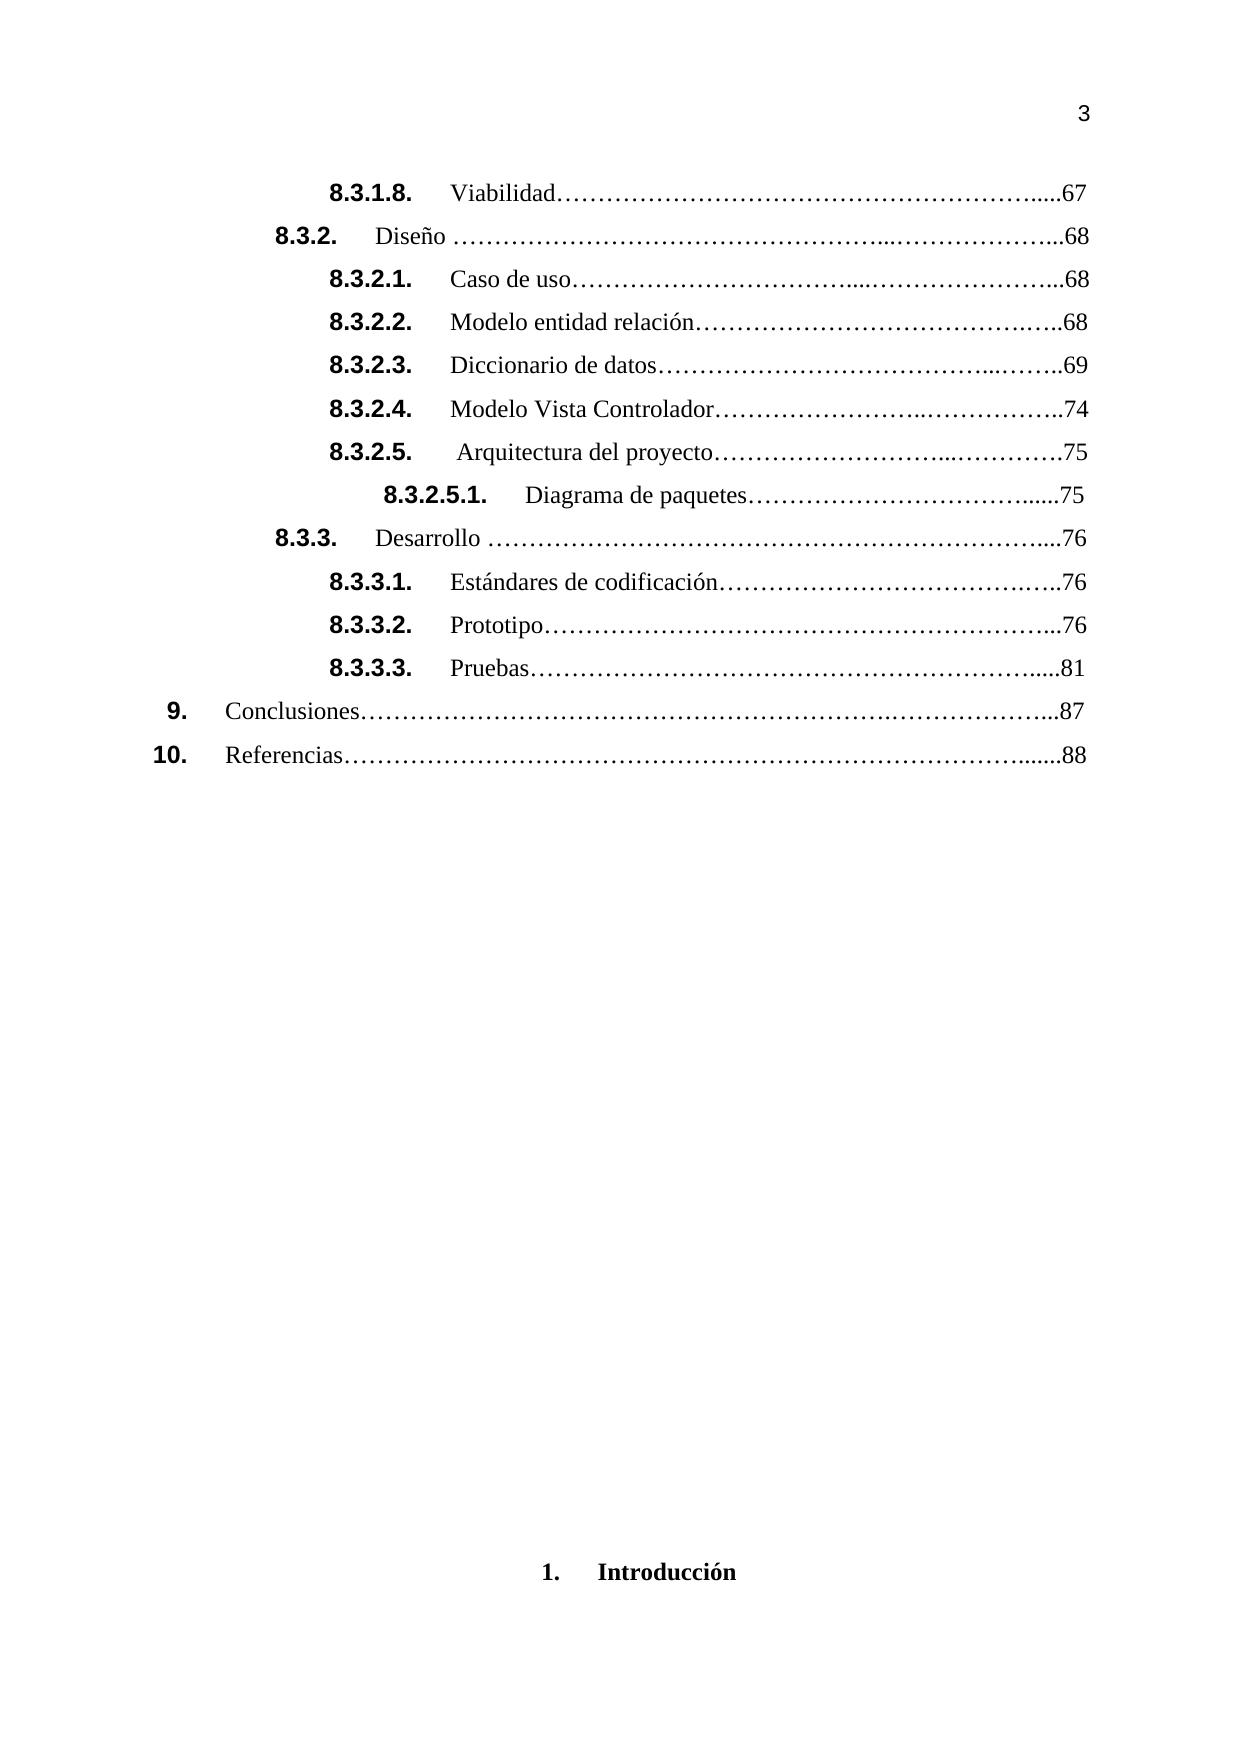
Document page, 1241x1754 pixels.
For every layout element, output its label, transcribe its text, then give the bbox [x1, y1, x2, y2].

list Prototipo……………………………………………………...76 [412, 610, 1090, 639]
list Viabilidad………………………………………………….....67 [412, 178, 1090, 206]
list Diseño ……………………………………………...………………...68 [337, 221, 1090, 250]
list Pruebas…………………………………………………….....81 [412, 653, 1090, 682]
list Estándares de codificación……………………………….…..76 [412, 567, 1090, 596]
list Referencias……………………………………………………………………….......88 [187, 739, 1090, 768]
list Modelo Vista Controlador……………………..……………..74 [412, 394, 1090, 423]
list Caso de uso……………………………....…………………...68 [412, 264, 1090, 293]
list Diagrama de paquetes……………………………......75 [487, 480, 1090, 509]
text 1. Introducción [187, 1557, 1090, 1586]
list Arquitectura del proyecto………………………...………….75 [412, 437, 1090, 466]
list Desarrollo …………………………………………………………....76 [337, 523, 1090, 552]
list Modelo entidad relación………………………………….…..68 [412, 307, 1090, 336]
list Conclusiones……………………………………………………….………………...87 [187, 696, 1090, 725]
list Diccionario de datos…………………………………...……..69 [412, 351, 1090, 379]
